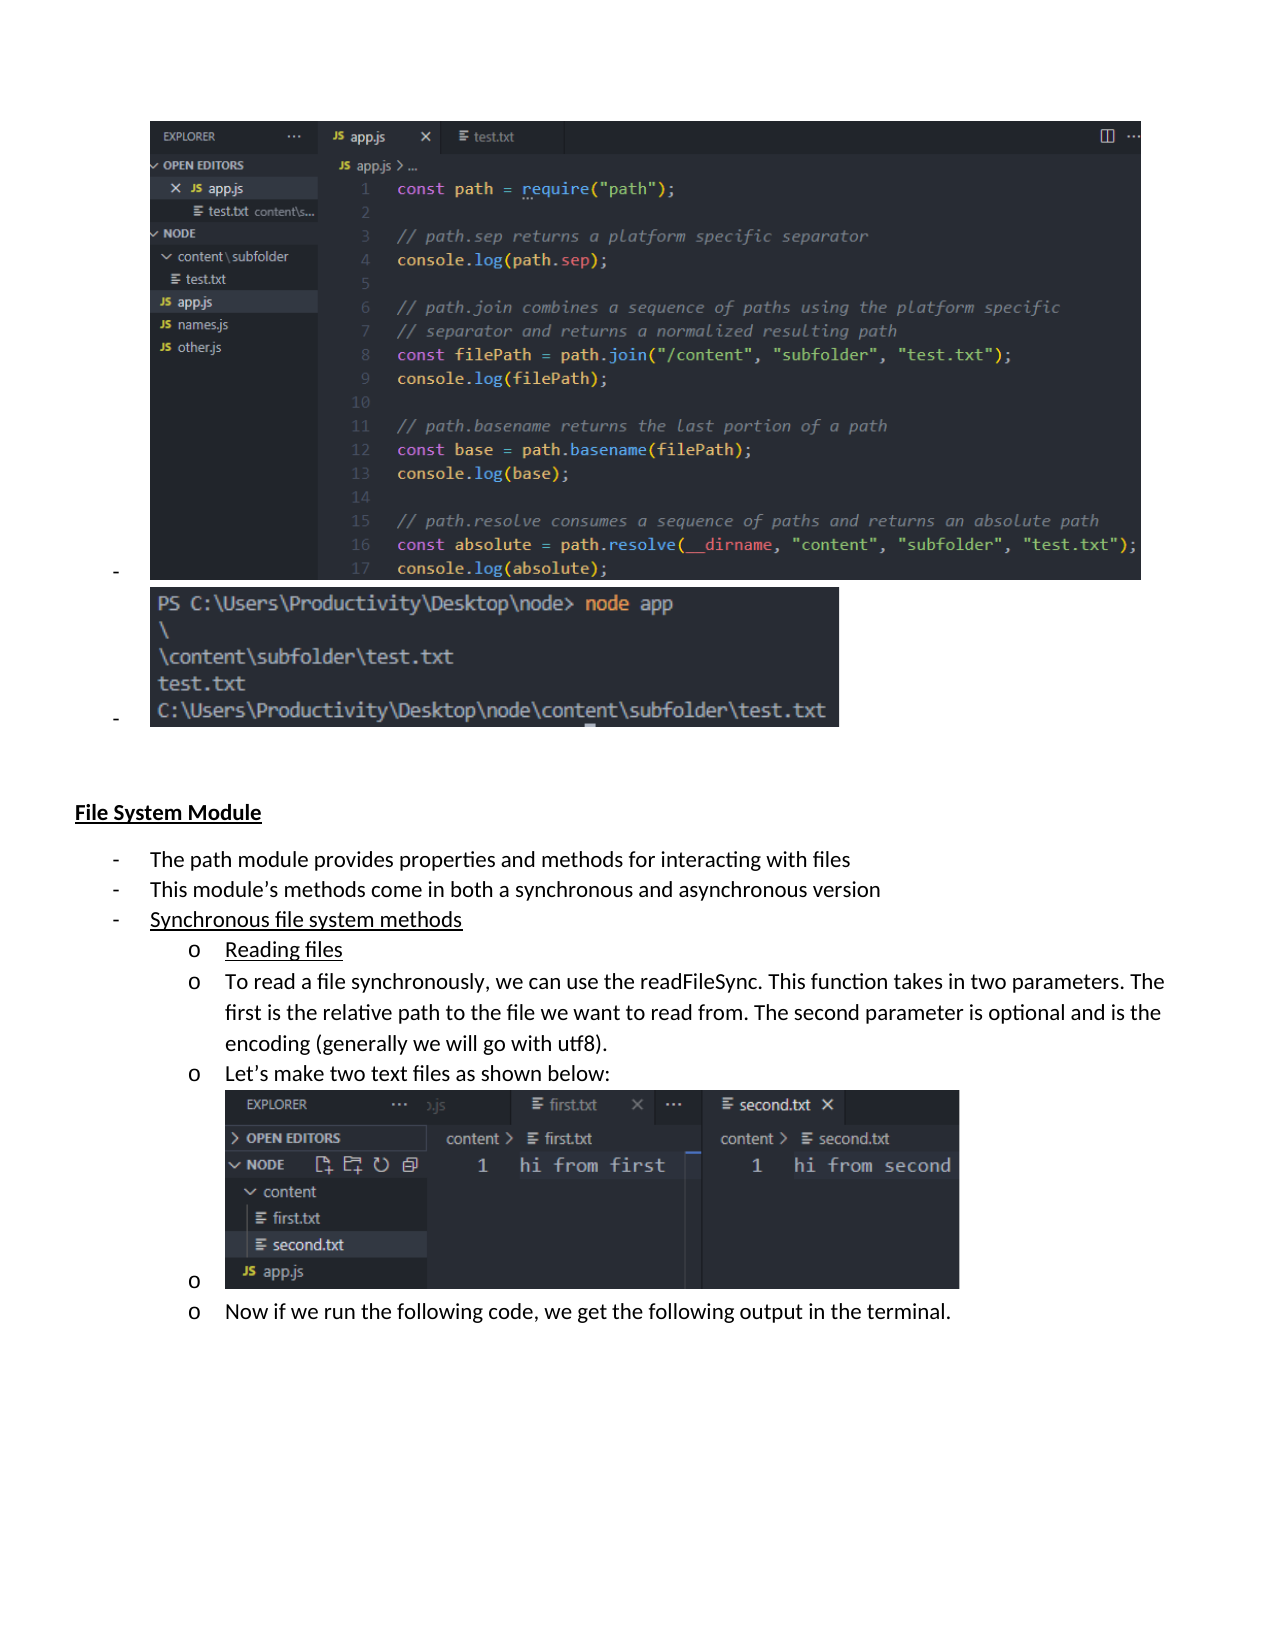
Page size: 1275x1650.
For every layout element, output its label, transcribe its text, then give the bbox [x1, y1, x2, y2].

text File System Module [75, 798, 1200, 826]
picture [150, 587, 840, 727]
list Synchronous file system methods [112, 905, 1200, 933]
list This module’s methods come in both a synchronous and asynchronous version [112, 875, 1200, 903]
list Let’s make two text files as shown below: [187, 1059, 1200, 1088]
picture [225, 1090, 960, 1289]
list To read a file synchronously, we can use the readFileSync. This function takes in two parameters. The first is the relative path to the file we want to read from. The second parameter is optional and is the encoding (generally we will go with utf8). [187, 967, 1200, 1057]
picture [150, 121, 1141, 580]
list Now if we run the following code, we get the following output in the terminal. [187, 1297, 1200, 1327]
list The path module provides properties and methods for interacting with files [112, 845, 1200, 873]
list Reading files [187, 936, 1200, 965]
